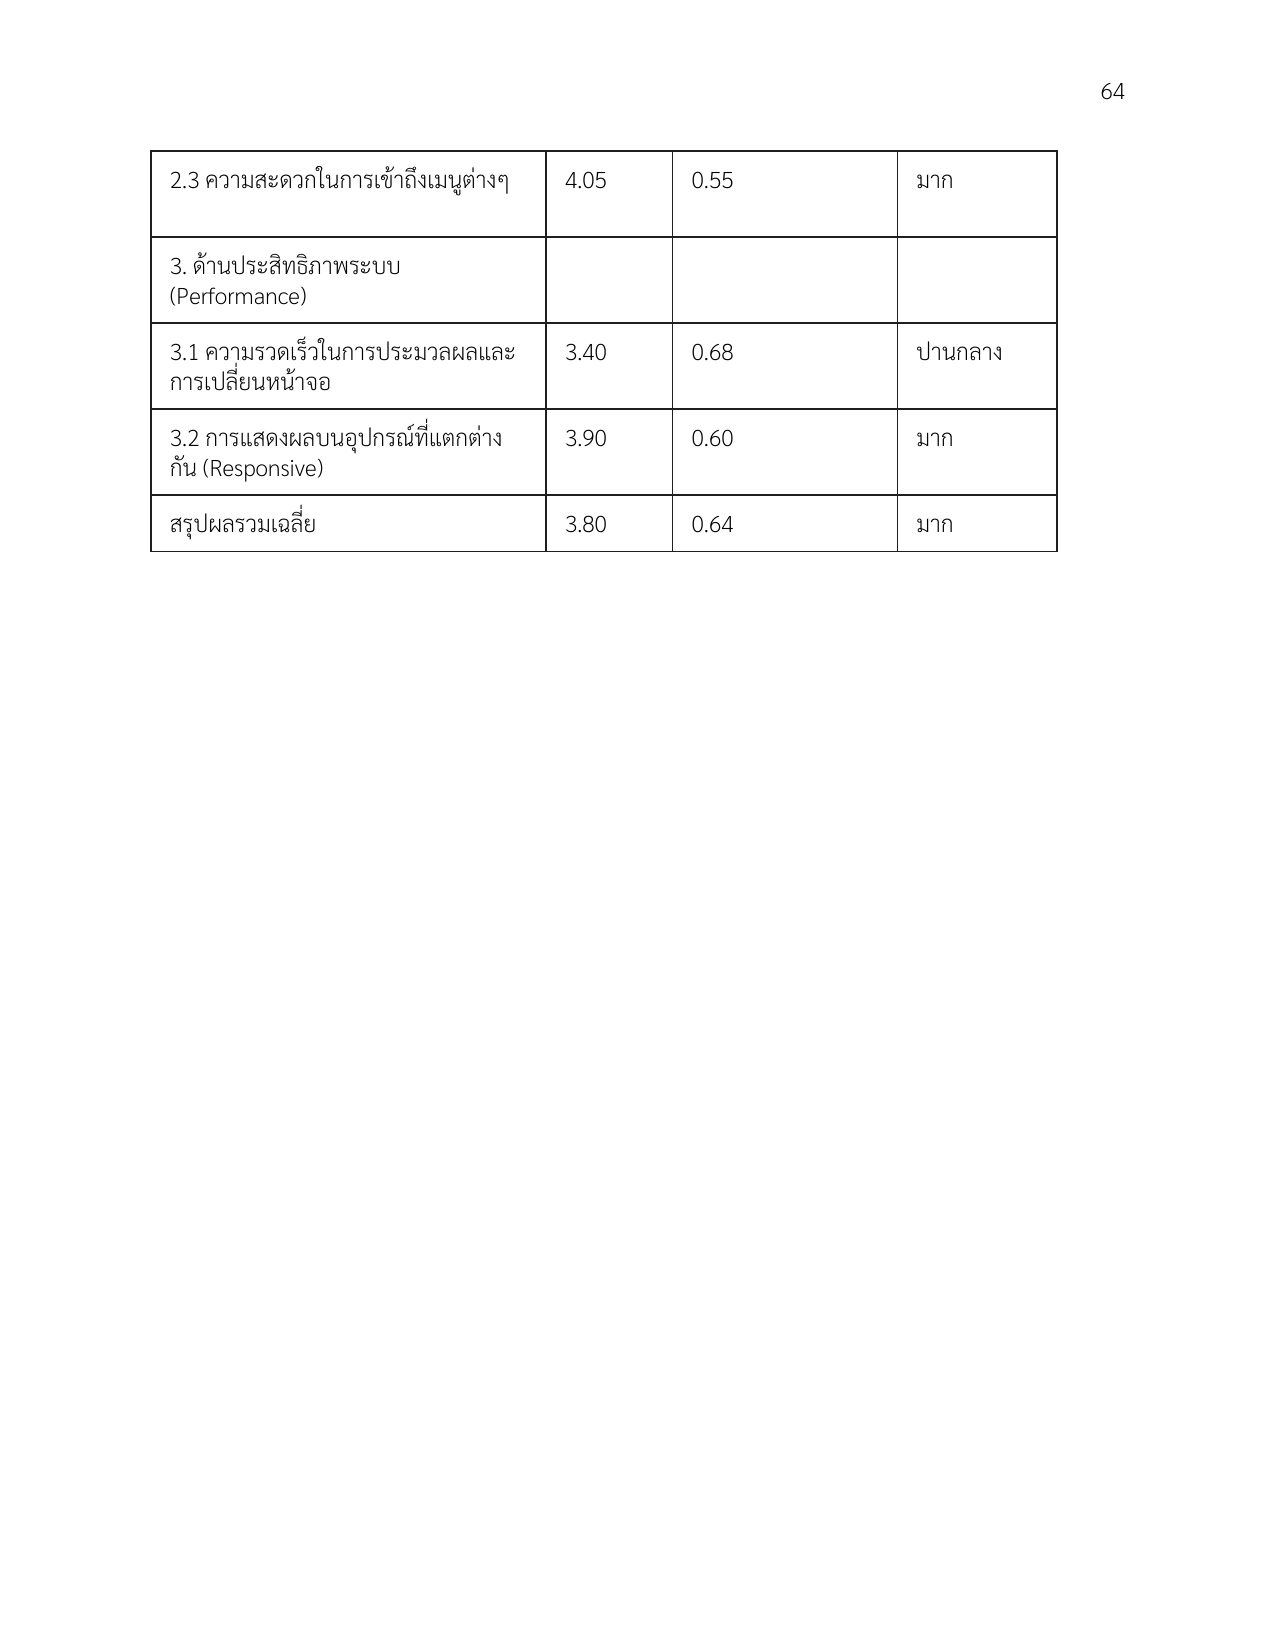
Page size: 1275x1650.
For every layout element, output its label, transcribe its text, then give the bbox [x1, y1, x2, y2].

table_cell มาก [898, 496, 1056, 551]
table_cell มาก [898, 152, 1056, 236]
table_cell 0.55 [673, 152, 897, 236]
table_cell [547, 238, 672, 322]
table_cell สรุปผลรวมเฉลี่ย [152, 496, 545, 551]
table_cell 3.2 การแสดงผลบนอุปกรณ์ที่แตกต่างกัน (Responsive) [152, 410, 545, 494]
table_cell มาก [898, 410, 1056, 494]
table_cell [673, 238, 897, 322]
table_cell 2.3 ความสะดวกในการเข้าถึงเมนูต่างๆ [152, 152, 545, 236]
table_cell 4.05 [547, 152, 672, 236]
table_cell [898, 238, 1056, 322]
table_cell 0.60 [673, 410, 897, 494]
table_cell 3.90 [547, 410, 672, 494]
table_cell 0.64 [673, 496, 897, 551]
table_cell 3.1 ความรวดเร็วในการประมวลผลและการเปลี่ยนหน้าจอ [152, 324, 545, 408]
table_cell 3.40 [547, 324, 672, 408]
table_cell 0.68 [673, 324, 897, 408]
table_cell ปานกลาง [898, 324, 1056, 408]
table_cell 3. ด้านประสิทธิภาพระบบ (Performance) [152, 238, 545, 322]
table_cell 3.80 [547, 496, 672, 551]
